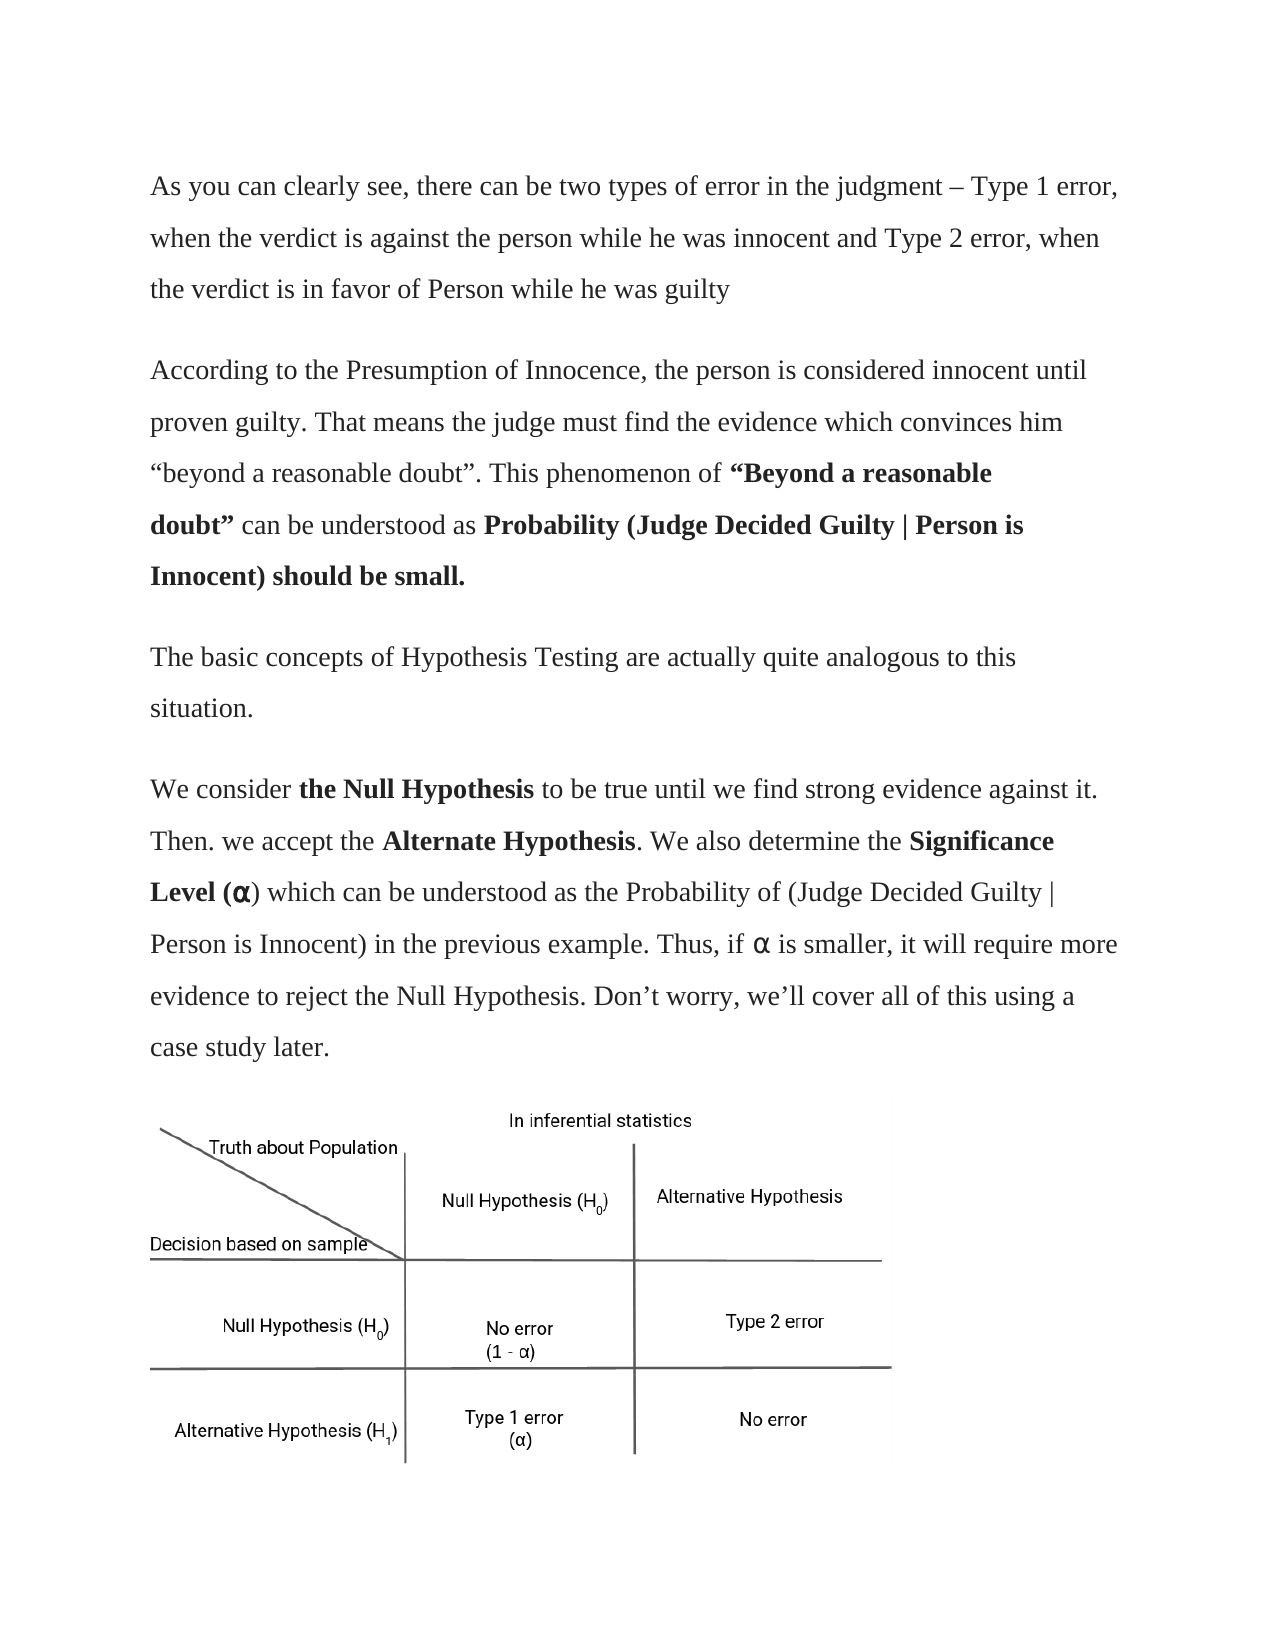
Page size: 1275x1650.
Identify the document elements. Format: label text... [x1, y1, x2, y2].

picture [150, 1091, 892, 1466]
text As you can clearly see, there can be two types of error in the judgment – Type 1 error, when the verdict is against the person while he was innocent and Type 2 error, when the verdict is in favor of Person while he was guilty [150, 150, 1125, 305]
text According to the Presumption of Innocence, the person is considered innocent until proven guilty. That means the judge must find the evidence which convinces him “beyond a reasonable doubt”. This phenomenon of “Beyond a reasonable doubt” can be understood as Probability (Judge Decided Guilty | Person is Innocent) should be small. [150, 334, 1125, 592]
text The basic concepts of Hypothesis Testing are actually quite analogous to this situation. [150, 621, 1125, 724]
text We consider the Null Hypothesis to be true until we find strong evidence against it. Then. we accept the Alternate Hypothesis. We also determine the Significance Level (⍺) which can be understood as the Probability of (Judge Decided Guilty | Person is Innocent) in the previous example. Thus, if ⍺ is smaller, it will require more evidence to reject the Null Hypothesis. Don’t worry, we’ll cover all of this using a case study later. [150, 753, 1125, 1062]
